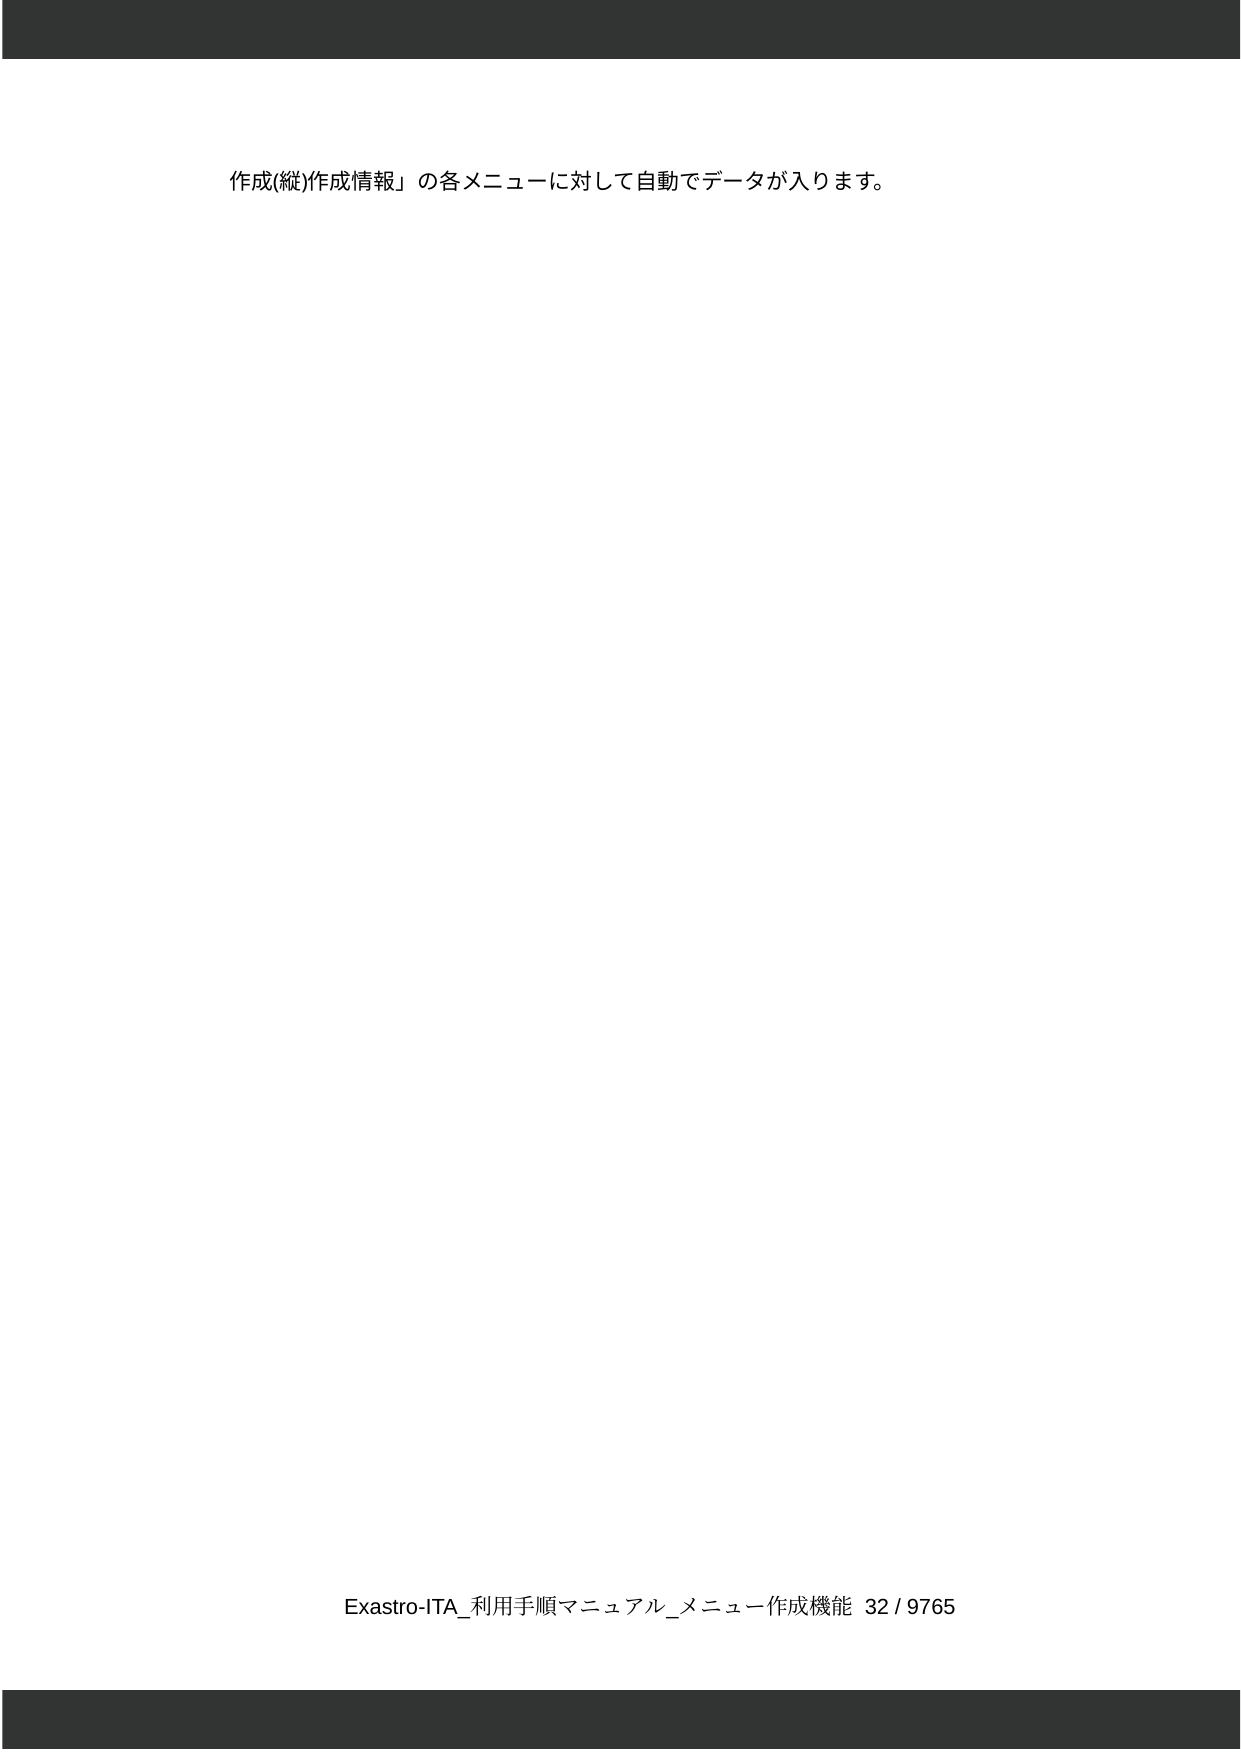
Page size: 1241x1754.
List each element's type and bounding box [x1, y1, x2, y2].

picture [2, 1690, 1241, 1749]
picture [2, 0, 1241, 59]
list [229, 151, 1152, 210]
